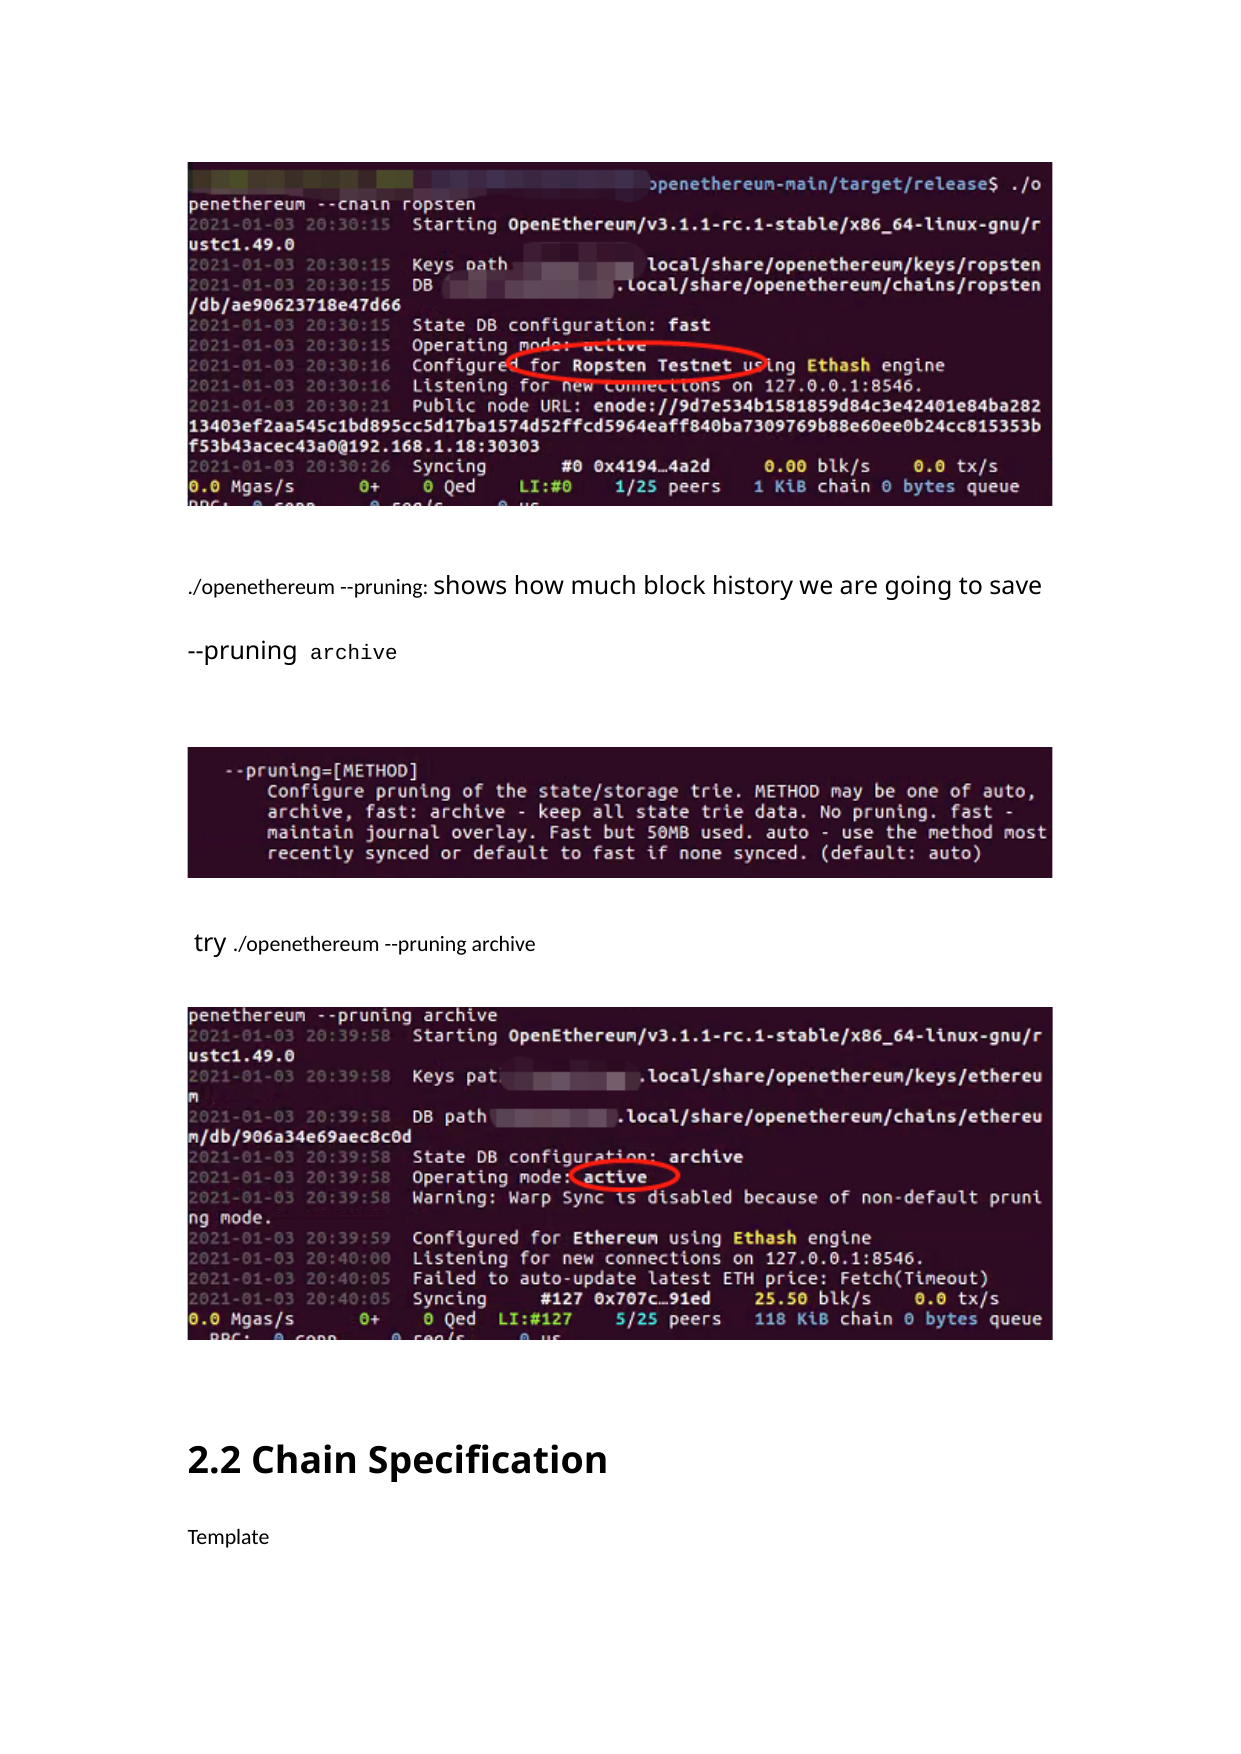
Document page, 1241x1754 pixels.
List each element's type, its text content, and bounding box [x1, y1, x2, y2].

list try ./openethereum --pruning archive [187, 909, 1053, 974]
text Template [187, 1520, 1053, 1553]
picture [187, 747, 1053, 878]
picture [187, 1007, 1053, 1340]
subtitle 2.2 Chain Specification [187, 1426, 1053, 1491]
text ./openethereum --pruning: shows how much block history we are going to save --pruning archive [187, 552, 1053, 682]
picture [187, 162, 1053, 506]
